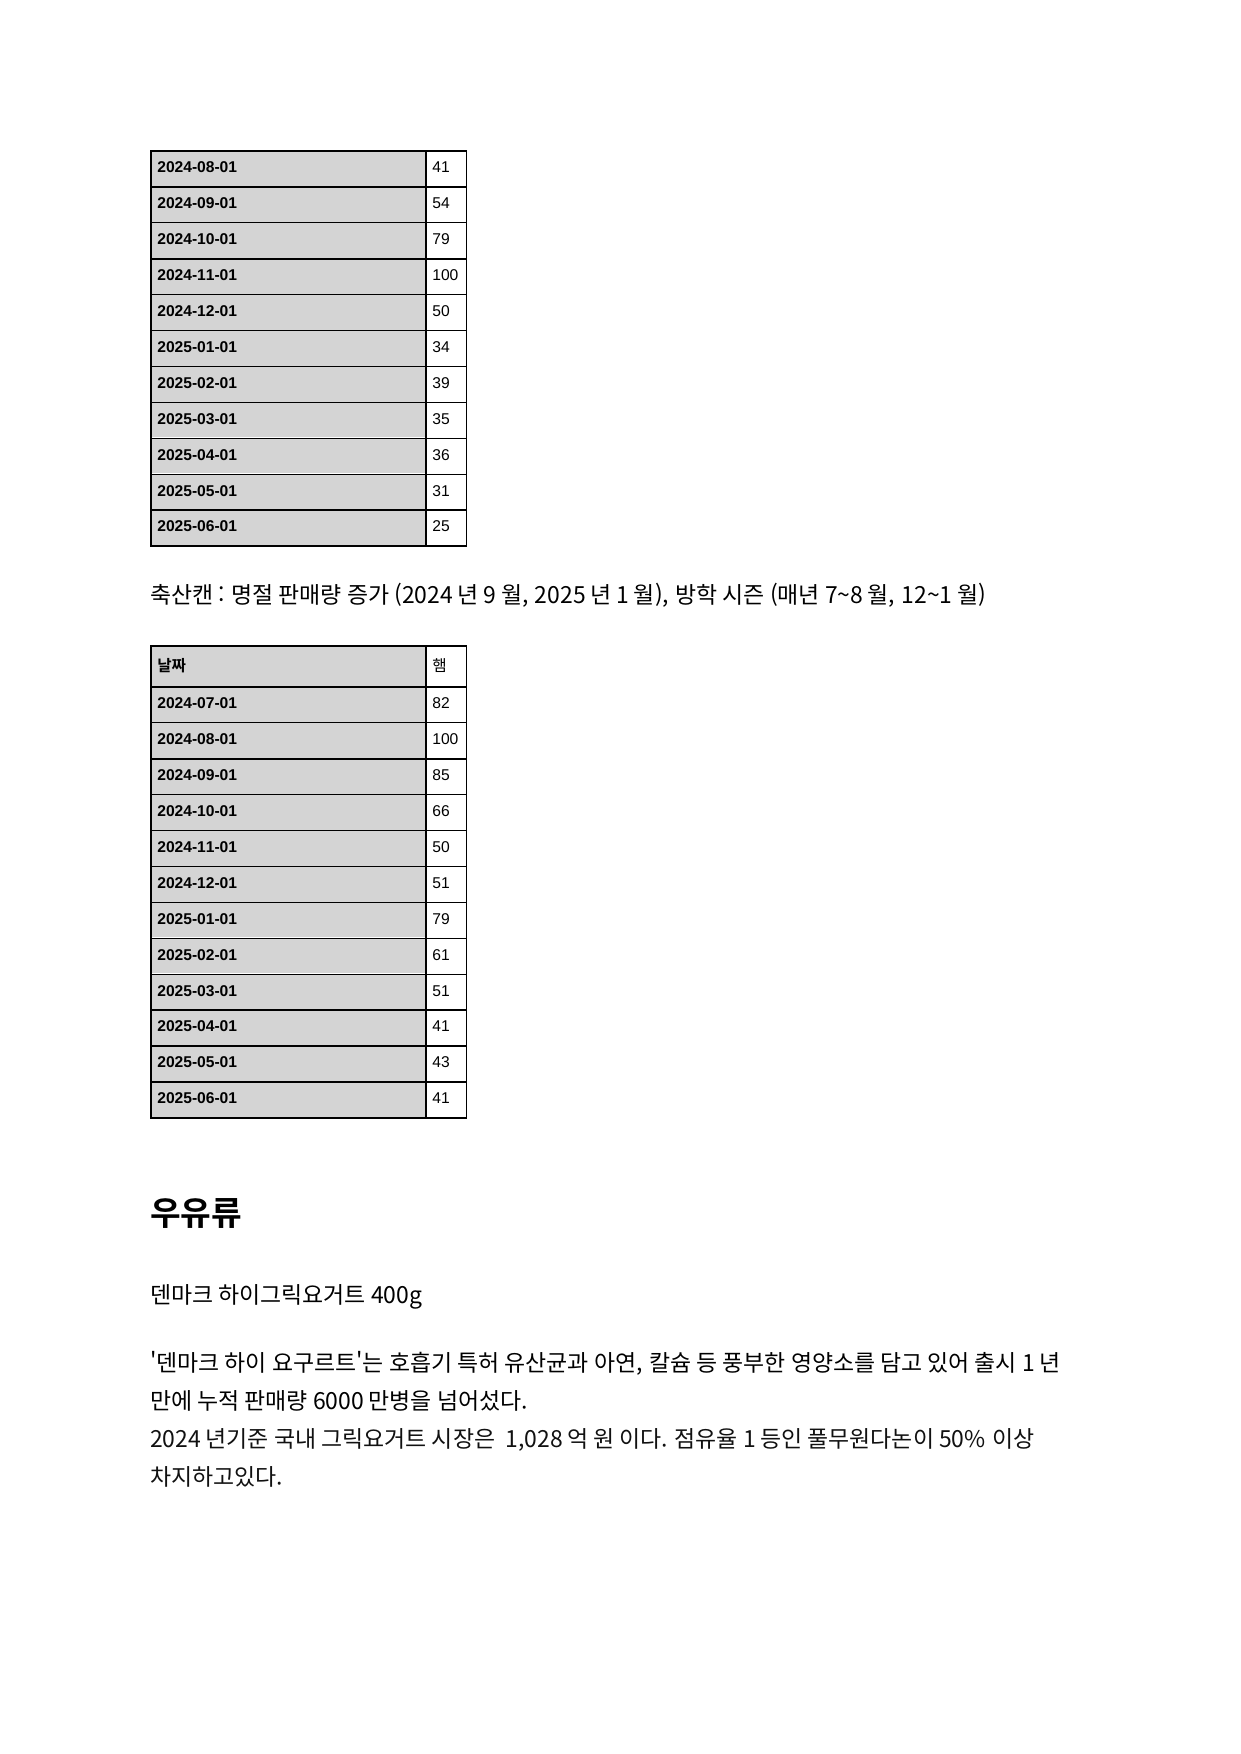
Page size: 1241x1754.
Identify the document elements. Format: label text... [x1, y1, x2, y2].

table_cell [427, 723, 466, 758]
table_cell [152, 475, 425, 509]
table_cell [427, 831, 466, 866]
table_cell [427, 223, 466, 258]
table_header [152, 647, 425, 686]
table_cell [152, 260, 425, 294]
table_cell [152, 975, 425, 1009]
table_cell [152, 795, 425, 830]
text 축산캔 : 명절 판매량 증가 (2024년 9월, 2025년 1월), 방학 시즌 (매년 7~8월, 12~1월) [150, 577, 1090, 610]
text 덴마크 하이그릭요거트 400g [150, 1277, 1090, 1341]
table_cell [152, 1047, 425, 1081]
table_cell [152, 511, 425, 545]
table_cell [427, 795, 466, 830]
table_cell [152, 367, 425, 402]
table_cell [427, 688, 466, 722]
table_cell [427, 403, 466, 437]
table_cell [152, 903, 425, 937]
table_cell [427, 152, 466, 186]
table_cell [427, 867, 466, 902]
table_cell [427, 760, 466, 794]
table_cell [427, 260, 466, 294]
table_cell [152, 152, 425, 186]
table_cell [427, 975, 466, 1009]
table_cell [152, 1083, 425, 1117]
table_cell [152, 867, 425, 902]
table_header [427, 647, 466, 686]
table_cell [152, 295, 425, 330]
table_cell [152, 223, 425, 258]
text 2024년기준 국내 그릭요거트 시장은 1,028억 원 이다. 점유율 1등인 풀무원다논이 50% 이상 차지하고있다. [150, 1421, 1090, 1492]
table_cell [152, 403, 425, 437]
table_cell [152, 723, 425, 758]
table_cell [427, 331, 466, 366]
subtitle 우유류 [150, 1186, 1090, 1235]
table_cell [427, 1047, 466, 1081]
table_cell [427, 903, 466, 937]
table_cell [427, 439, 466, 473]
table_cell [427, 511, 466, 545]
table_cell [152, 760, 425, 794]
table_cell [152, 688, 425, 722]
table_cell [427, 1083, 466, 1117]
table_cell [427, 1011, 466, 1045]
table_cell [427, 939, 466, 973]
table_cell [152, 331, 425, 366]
text '덴마크 하이 요구르트'는 호흡기 특허 유산균과 아연, 칼슘 등 풍부한 영양소를 담고 있어 출시 1년 만에 누적 판매량 6000만병을 넘어섰다. [150, 1345, 1090, 1416]
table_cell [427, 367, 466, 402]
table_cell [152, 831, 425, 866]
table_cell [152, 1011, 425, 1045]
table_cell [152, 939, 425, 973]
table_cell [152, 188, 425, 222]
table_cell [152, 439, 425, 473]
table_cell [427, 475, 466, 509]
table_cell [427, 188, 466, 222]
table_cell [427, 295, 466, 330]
